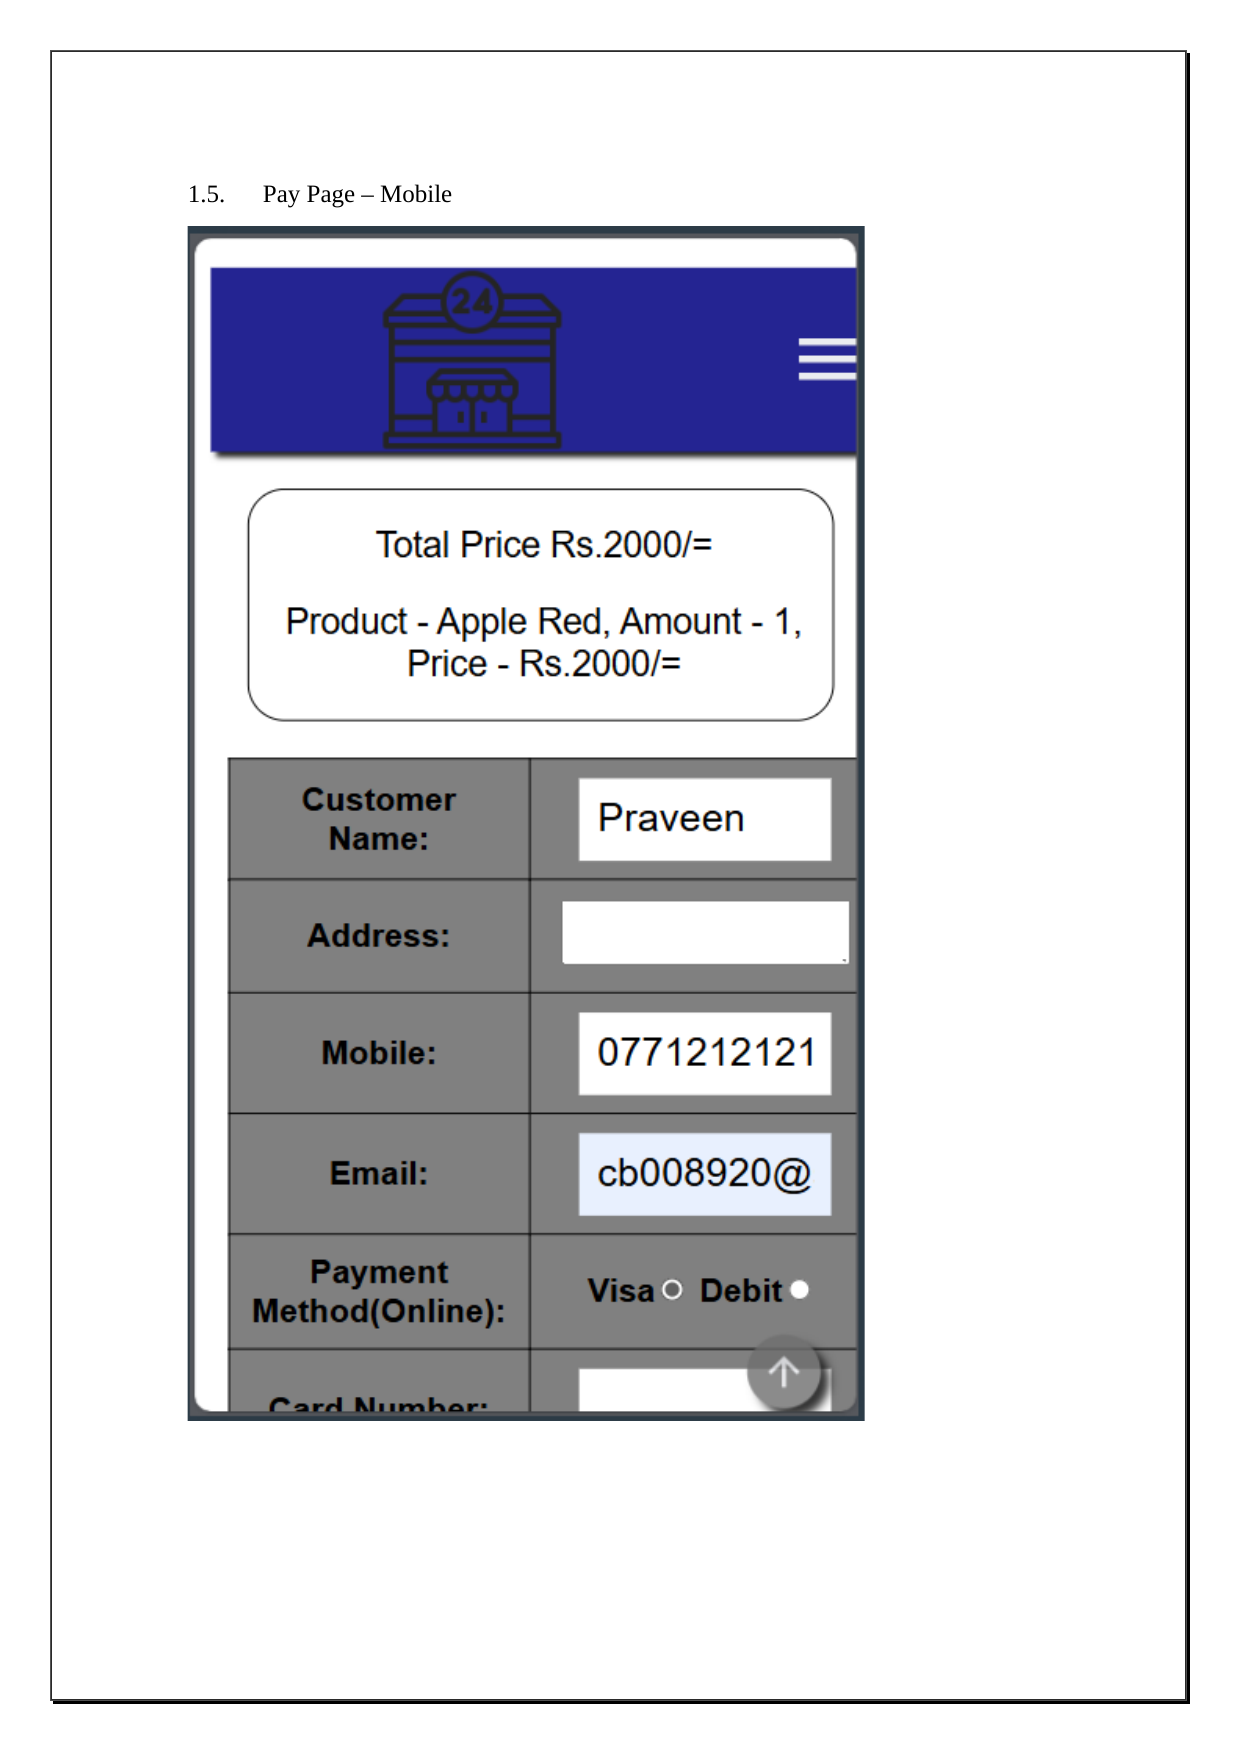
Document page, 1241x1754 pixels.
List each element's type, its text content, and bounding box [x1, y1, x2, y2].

list Pay Page – Mobile [188, 179, 1087, 208]
picture [187, 226, 865, 1421]
